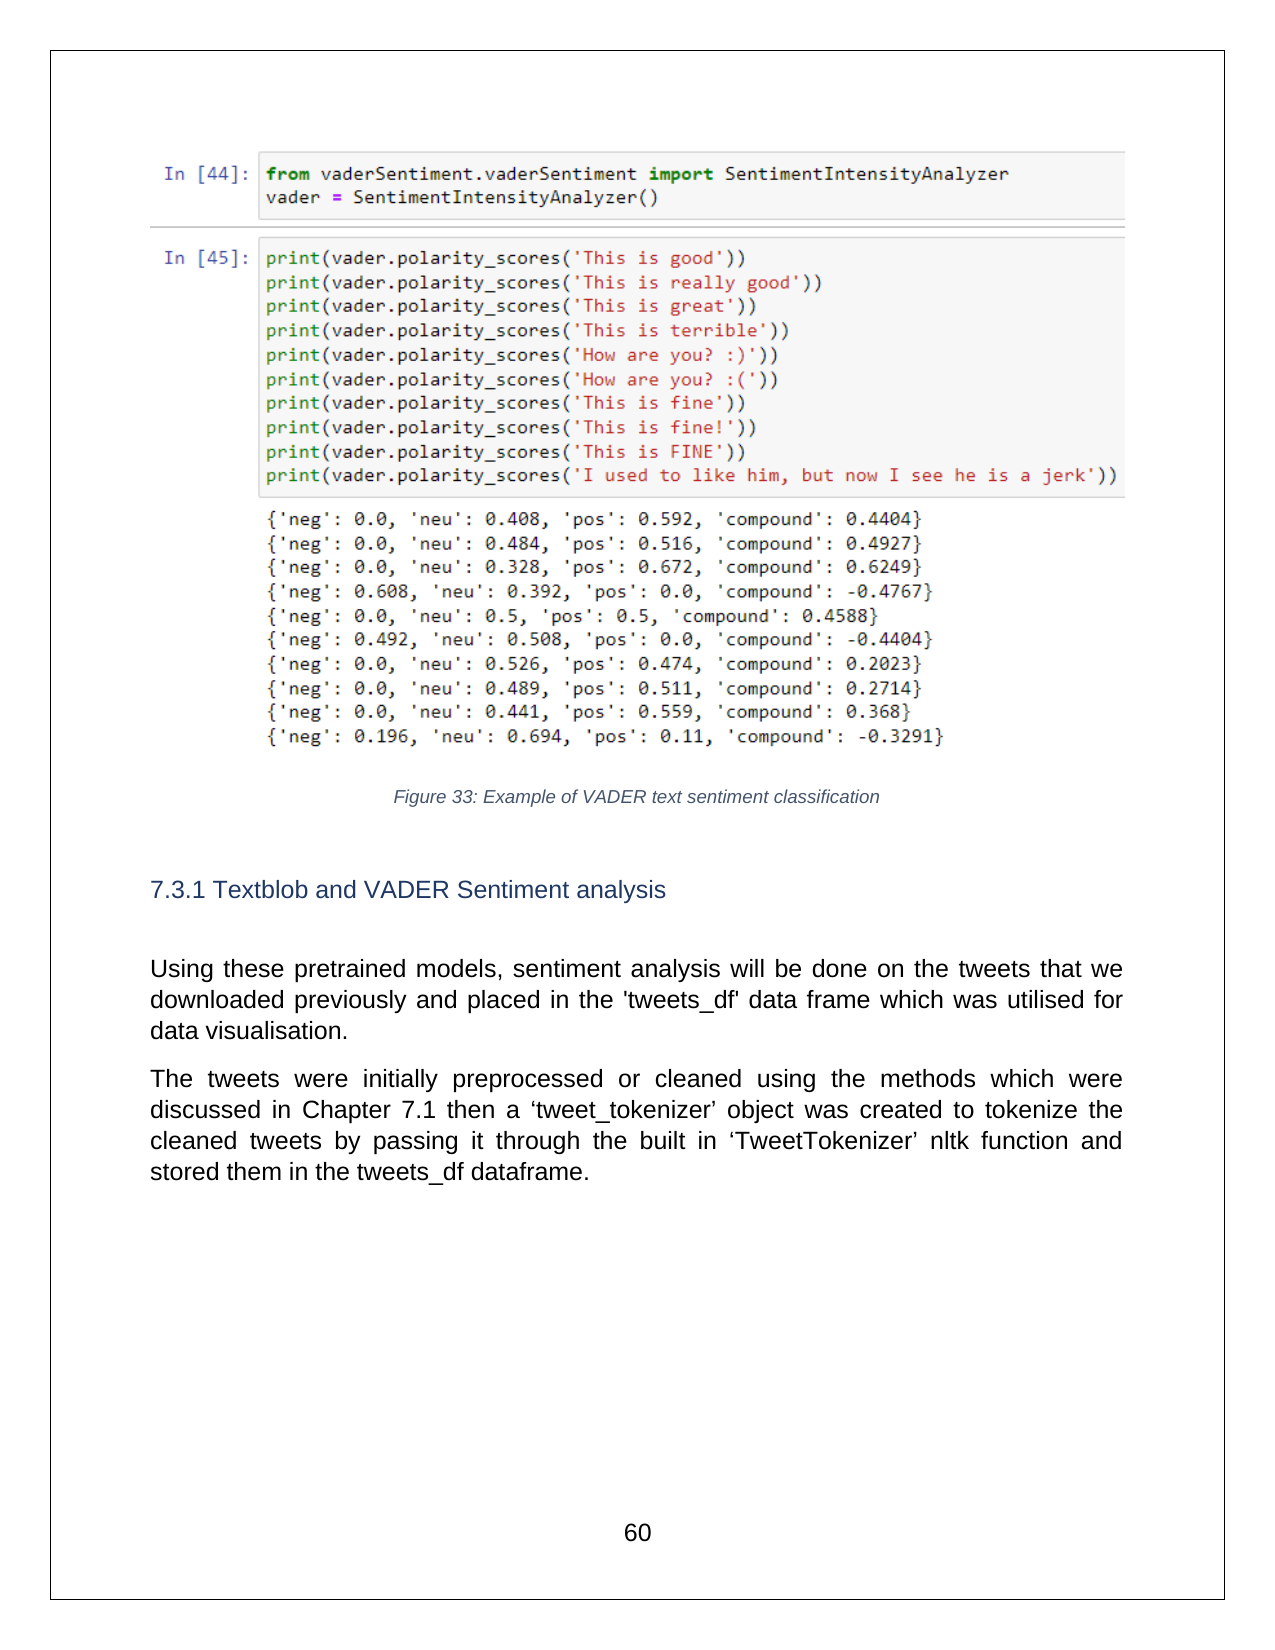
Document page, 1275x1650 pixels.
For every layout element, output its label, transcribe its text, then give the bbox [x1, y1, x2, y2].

text Using these pretrained models, sentiment analysis will be done on the tweets that we downloaded previously and placed in the 'tweets_df' data frame which was utilised for data visualisation. [150, 954, 1125, 1045]
text The tweets were initially preprocessed or cleaned using the methods which were discussed in Chapter 7.1 then a ‘tweet_tokenizer’ object was created to tokenize the cleaned tweets by passing it through the built in ‘TweetTokenizer’ nltk function and stored them in the tweets_df dataframe. [150, 1064, 1125, 1186]
picture [150, 150, 1125, 767]
subtitle 7.3.1 Textblob and VADER Sentiment analysis [150, 876, 1125, 904]
text Figure 33: Example of VADER text sentiment classification [150, 785, 1125, 807]
